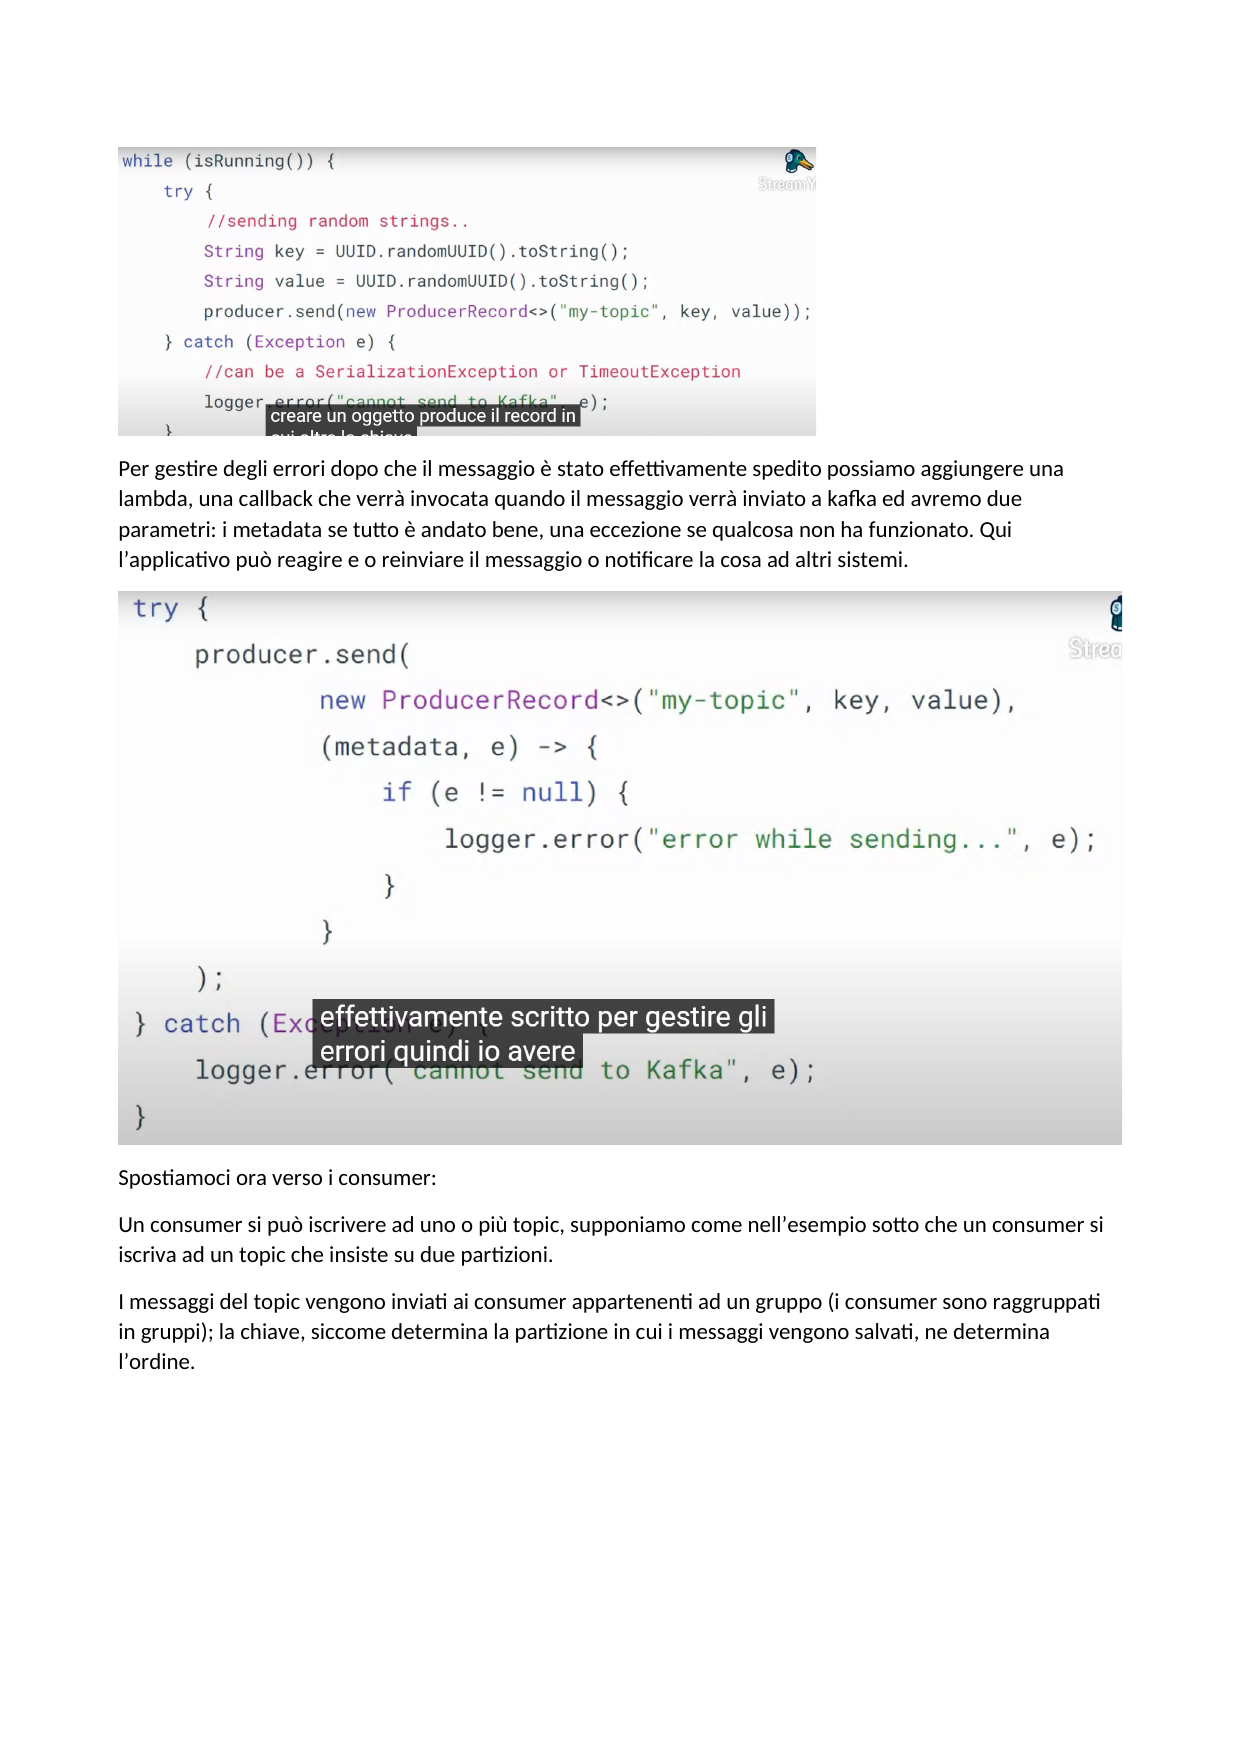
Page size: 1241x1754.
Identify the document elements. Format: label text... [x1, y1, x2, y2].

picture [118, 591, 1123, 1145]
text Un consumer si può iscrivere ad uno o più topic, supponiamo come nell’esempio sotto che un consumer si iscriva ad un topic che insiste su due partizioni. [118, 1210, 1122, 1268]
text Spostiamoci ora verso i consumer: [118, 1163, 1122, 1191]
text I messaggi del topic vengono inviati ai consumer appartenenti ad un gruppo (i consumer sono raggruppati in gruppi); la chiave, siccome determina la partizione in cui i messaggi vengono salvati, ne determina l’ordine. [118, 1287, 1122, 1375]
picture [118, 147, 817, 436]
text Per gestire degli errori dopo che il messaggio è stato effettivamente spedito possiamo aggiungere una lambda, una callback che verrà invocata quando il messaggio verrà inviato a kafka ed avremo due parametri: i metadata se tutto è andato bene, una eccezione se qualcosa non ha funzionato. Qui l’applicativo può reagire e o reinviare il messaggio o notificare la cosa ad altri sistemi. [118, 454, 1122, 573]
